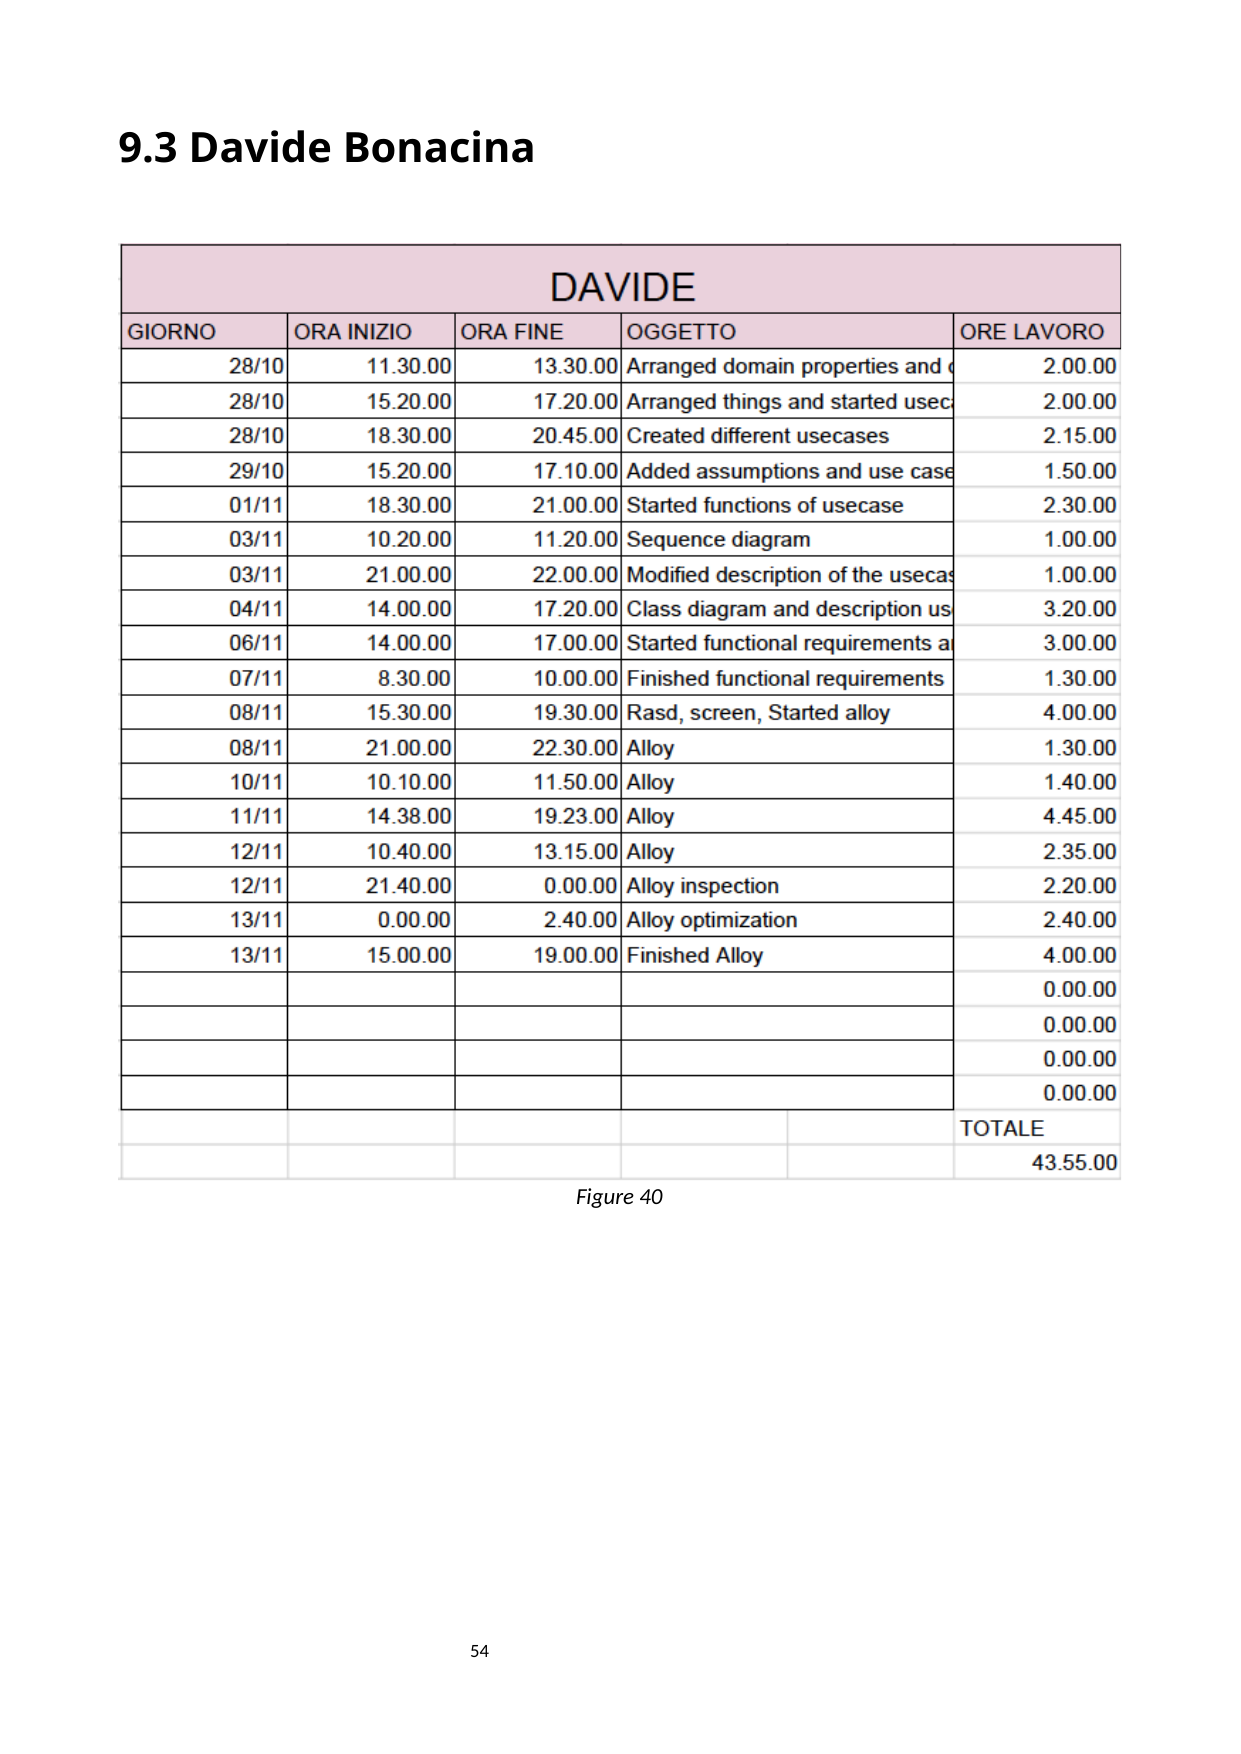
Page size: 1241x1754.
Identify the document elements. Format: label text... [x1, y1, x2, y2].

subtitle 9.3 Davide Bonacina [118, 118, 1122, 175]
text Figure 40 [118, 1183, 1122, 1211]
picture [118, 243, 1122, 1183]
